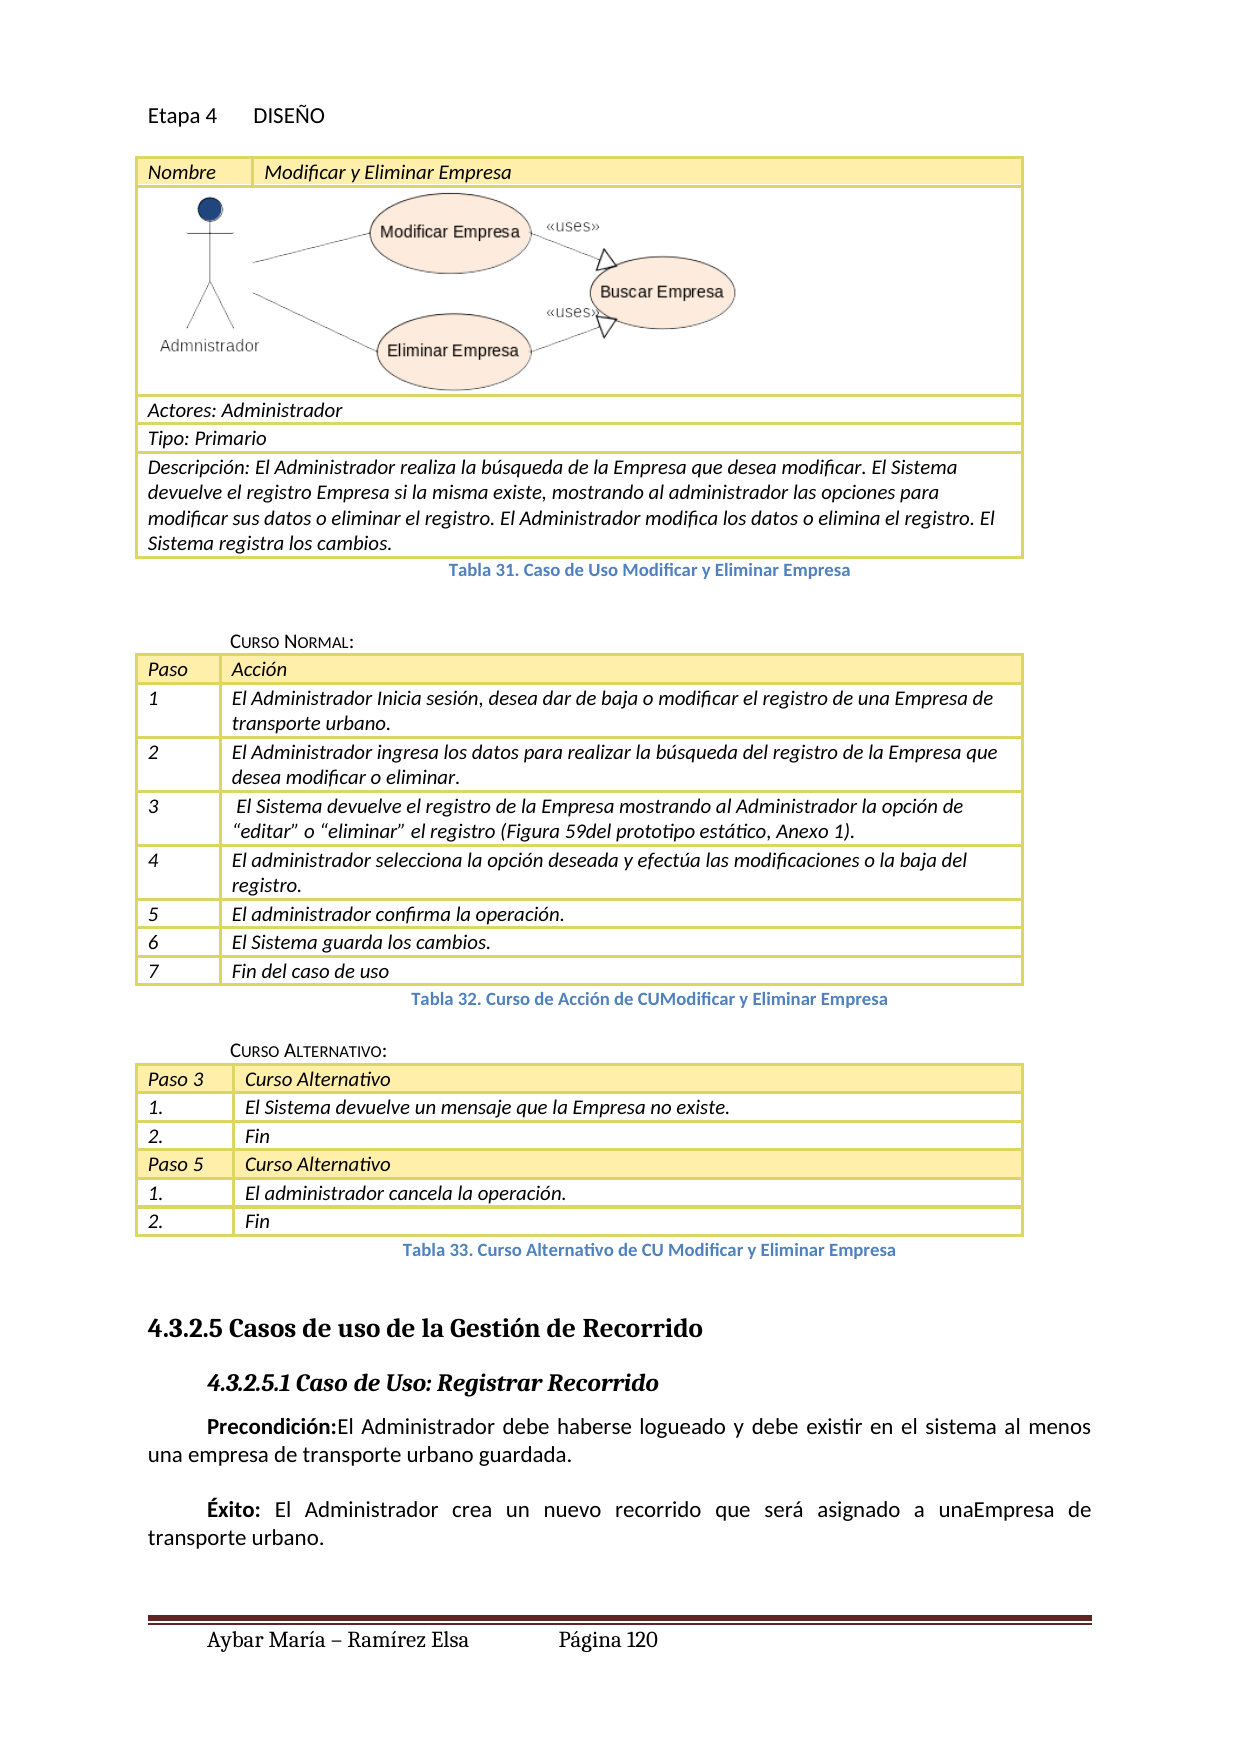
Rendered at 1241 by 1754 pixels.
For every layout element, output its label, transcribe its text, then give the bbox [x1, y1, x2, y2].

table_cell El Sistema devuelve un mensaje que la Empresa no existe. [235, 1094, 1021, 1120]
table_cell Tipo: Primario [138, 425, 1021, 451]
table_header Curso Alternativo [235, 1066, 1021, 1091]
table_cell 2. [138, 1209, 232, 1234]
table_cell Fin del caso de uso [222, 958, 1021, 983]
table_cell Paso 5 [138, 1151, 232, 1177]
text Tabla 33. Curso Alternativo de CU Modificar y Eliminar Empresa [343, 1238, 897, 1261]
text Tabla 31. Caso de Uso Modificar y Eliminar Empresa [148, 559, 1092, 582]
table_cell Curso Alternativo [235, 1151, 1021, 1177]
text Tabla 32. Curso de Acción de CUModificar y Eliminar Empresa [352, 987, 888, 1010]
table_cell El administrador selecciona la opción deseada y efectúa las modificaciones o la baja del registro. [222, 847, 1021, 898]
table_header Paso 3 [138, 1066, 232, 1091]
table_cell 7 [138, 958, 219, 983]
table_header Modificar y Eliminar Empresa [254, 159, 1021, 184]
text Éxito: El Administrador crea un nuevo recorrido que será asignado a unaEmpresa de transporte urbano. [148, 1495, 1092, 1551]
text Precondición:El Administrador debe haberse logueado y debe existir en el sistema al menos una empresa de transporte urbano guardada. [148, 1412, 1092, 1468]
table_cell El administrador cancela la operación. [235, 1180, 1021, 1205]
table_cell 2 [138, 739, 219, 790]
table_cell El Administrador Inicia sesión, desea dar de baja o modificar el registro de una Empresa de transporte urbano. [222, 685, 1021, 736]
table_cell El administrador confirma la operación. [222, 901, 1021, 926]
table_cell Fin [235, 1209, 1021, 1234]
table_cell [138, 188, 1021, 394]
table_cell Actores: Administrador [138, 397, 1021, 422]
subtitle 4.3.2.5 Casos de uso de la Gestión de Recorrido [148, 1313, 1092, 1344]
table_cell El Sistema guarda los cambios. [222, 929, 1021, 955]
table_header Paso [138, 656, 219, 682]
table_cell 2. [138, 1123, 232, 1148]
table_cell 1 [138, 685, 219, 736]
subtitle 4.3.2.5.1 Caso de Uso: Registrar Recorrido [148, 1369, 1092, 1398]
table_cell 6 [138, 929, 219, 955]
table_cell 4 [138, 847, 219, 898]
text Curso Normal: [171, 628, 1092, 653]
table_cell 5 [138, 901, 219, 926]
table_cell 1. [138, 1094, 232, 1120]
table_header Nombre [138, 159, 251, 184]
table_cell Descripción: El Administrador realiza la búsqueda de la Empresa que desea modificar. El Sistema devuelve el registro Empresa si la misma existe, mostrando al administrador las opciones para modificar sus datos o eliminar el registro. El Administrador modifica los datos o elimina el registro. El Sistema registra los cambios. [138, 454, 1021, 556]
table_cell 3 [138, 793, 219, 844]
table_cell Fin [235, 1123, 1021, 1148]
table_cell El Administrador ingresa los datos para realizar la búsqueda del registro de la Empresa que desea modificar o eliminar. [222, 739, 1021, 790]
table_cell El Sistema devuelve el registro de la Empresa mostrando al Administrador la opción de “editar” o “eliminar” el registro (Figura 59del prototipo estático, Anexo 1). [222, 793, 1021, 844]
table_cell 1. [138, 1180, 232, 1205]
table_header Acción [222, 656, 1021, 682]
text Curso Alternativo: [171, 1037, 1092, 1063]
